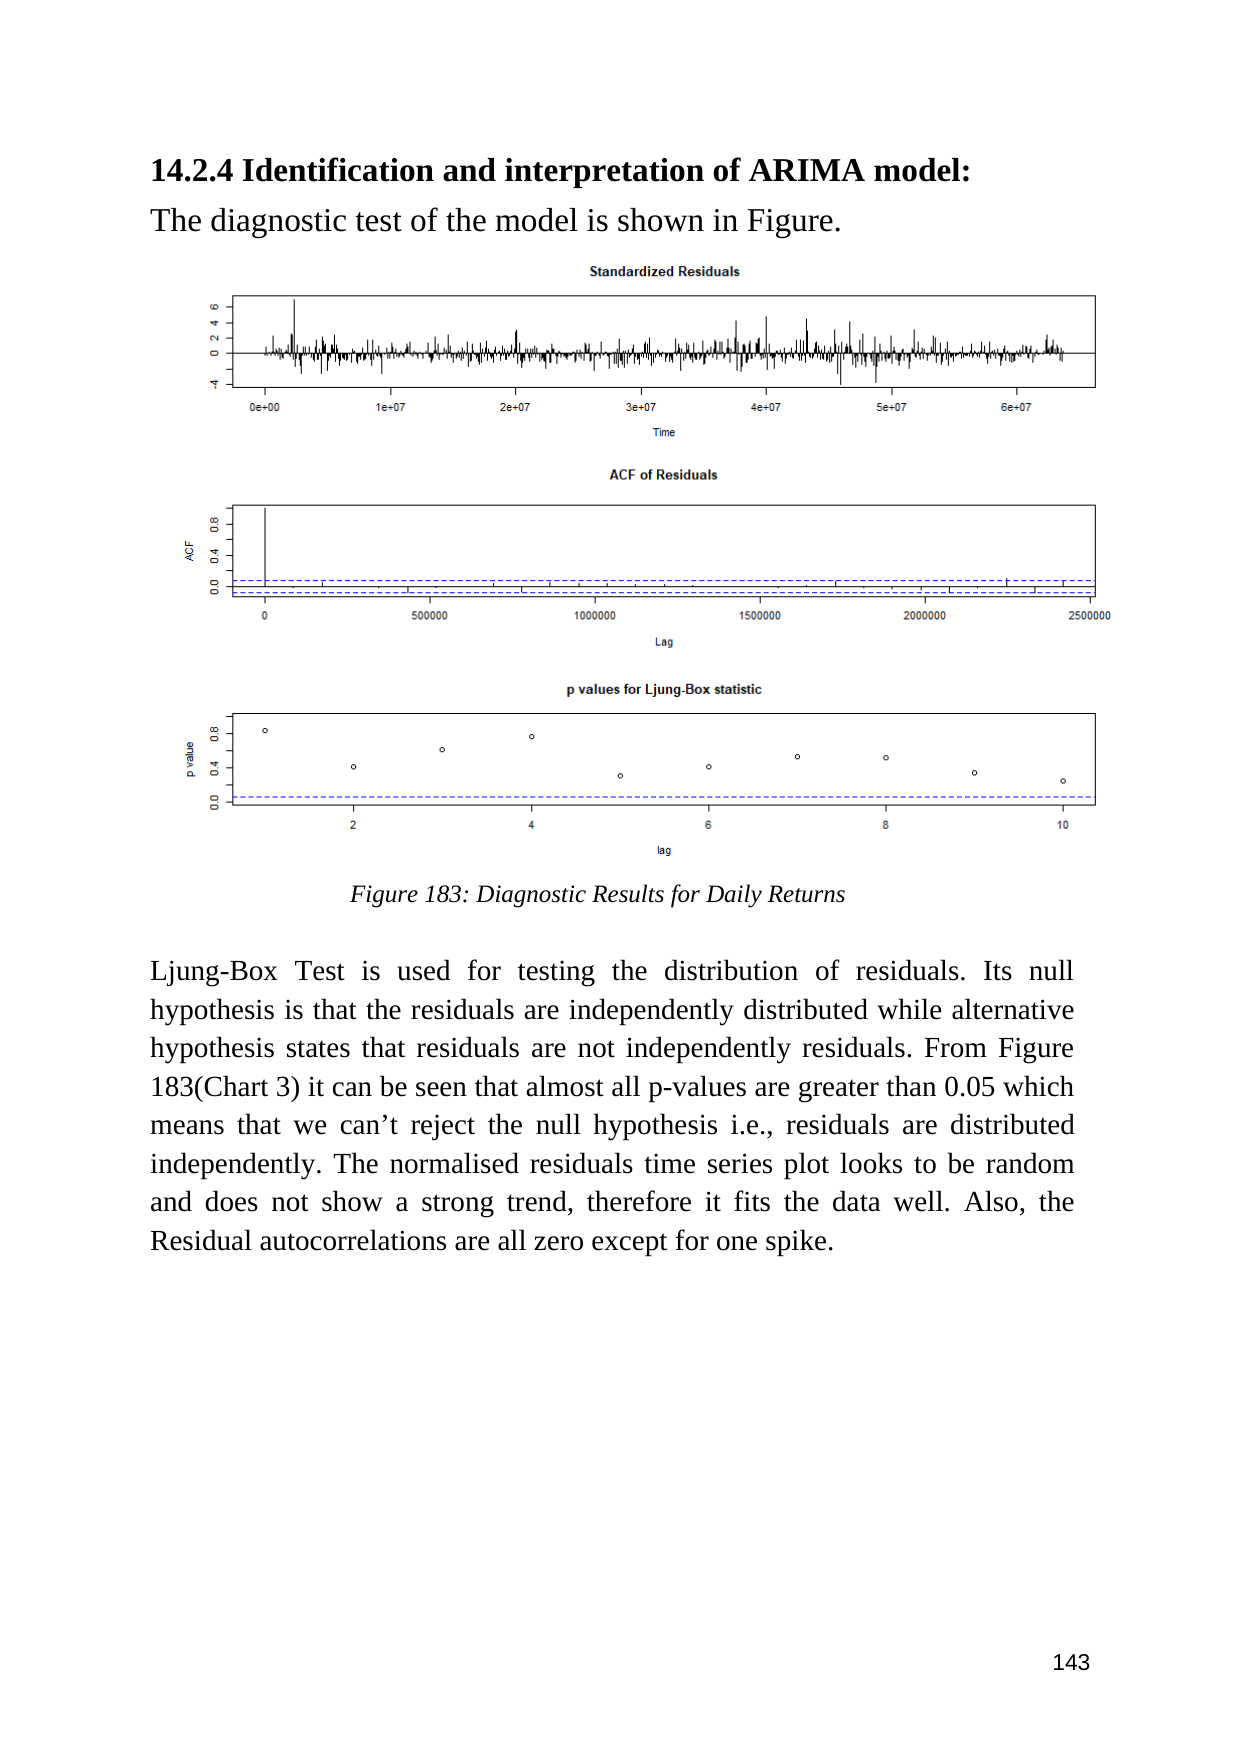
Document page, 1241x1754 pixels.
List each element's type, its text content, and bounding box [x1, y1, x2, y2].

text Figure 183: Diagnostic Results for Daily Returns [150, 879, 1199, 908]
picture [181, 244, 1122, 870]
text The diagnostic test of the model is shown in Figure. [150, 200, 1199, 239]
text Ljung-Box Test is used for testing the distribution of residuals. Its null hypothesis is that the residuals are independently distributed while alternative hypothesis states that residuals are not independently residuals. From Figure 183(Chart 3) it can be seen that almost all p-values are greater than 0.05 which means that we can’t reject the null hypothesis i.e., residuals are distributed independently. The normalised residuals time series plot looks to be random and does not show a strong trend, therefore it fits the data well. Also, the Residual autocorrelations are all zero except for one spike. [150, 953, 1076, 1257]
text 14.2.4 Identification and interpretation of ARIMA model: [150, 150, 1086, 188]
